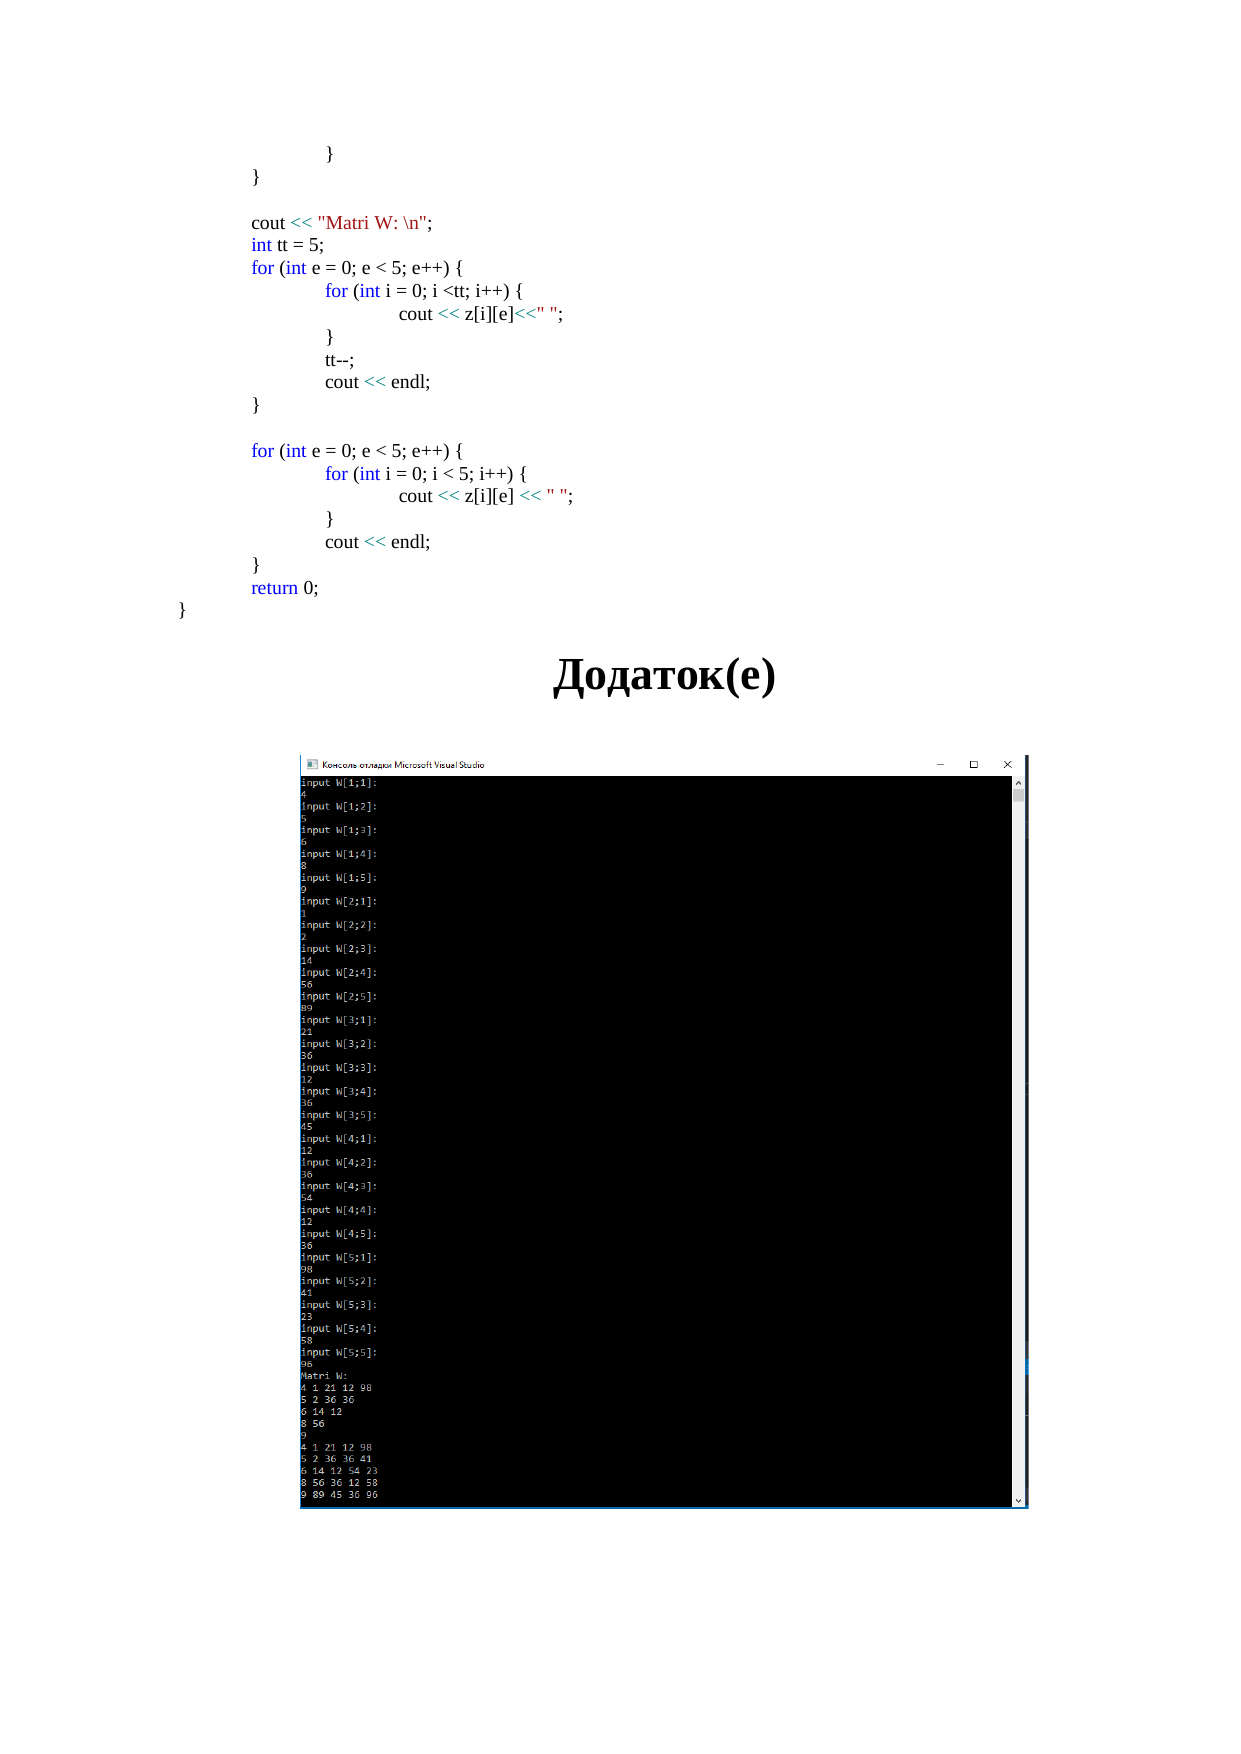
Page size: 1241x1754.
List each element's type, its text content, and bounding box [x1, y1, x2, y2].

list } [177, 507, 1152, 530]
list } [177, 553, 1152, 576]
list for (int i = 0; i <tt; i++) { [177, 279, 1152, 302]
picture [300, 755, 1029, 1509]
list } [177, 165, 1152, 188]
list cout << endl; [177, 370, 1152, 393]
list cout << z[i][e]<<" "; [177, 302, 1152, 325]
list for (int i = 0; i < 5; i++) { [177, 462, 1152, 484]
list return 0; [177, 576, 1152, 598]
list cout << "Matri W: \n"; [177, 211, 1152, 233]
list cout << endl; [177, 530, 1152, 553]
list } [177, 598, 1152, 621]
list } [177, 393, 1152, 416]
list for (int e = 0; e < 5; e++) { [177, 256, 1152, 279]
list int tt = 5; [177, 233, 1152, 256]
list cout << z[i][e] << " "; [177, 484, 1152, 507]
list tt--; [177, 347, 1152, 370]
list for (int e = 0; e < 5; e++) { [177, 439, 1152, 462]
list } [177, 142, 1152, 165]
subtitle Додаток(е) [177, 646, 1152, 699]
list } [177, 325, 1152, 347]
